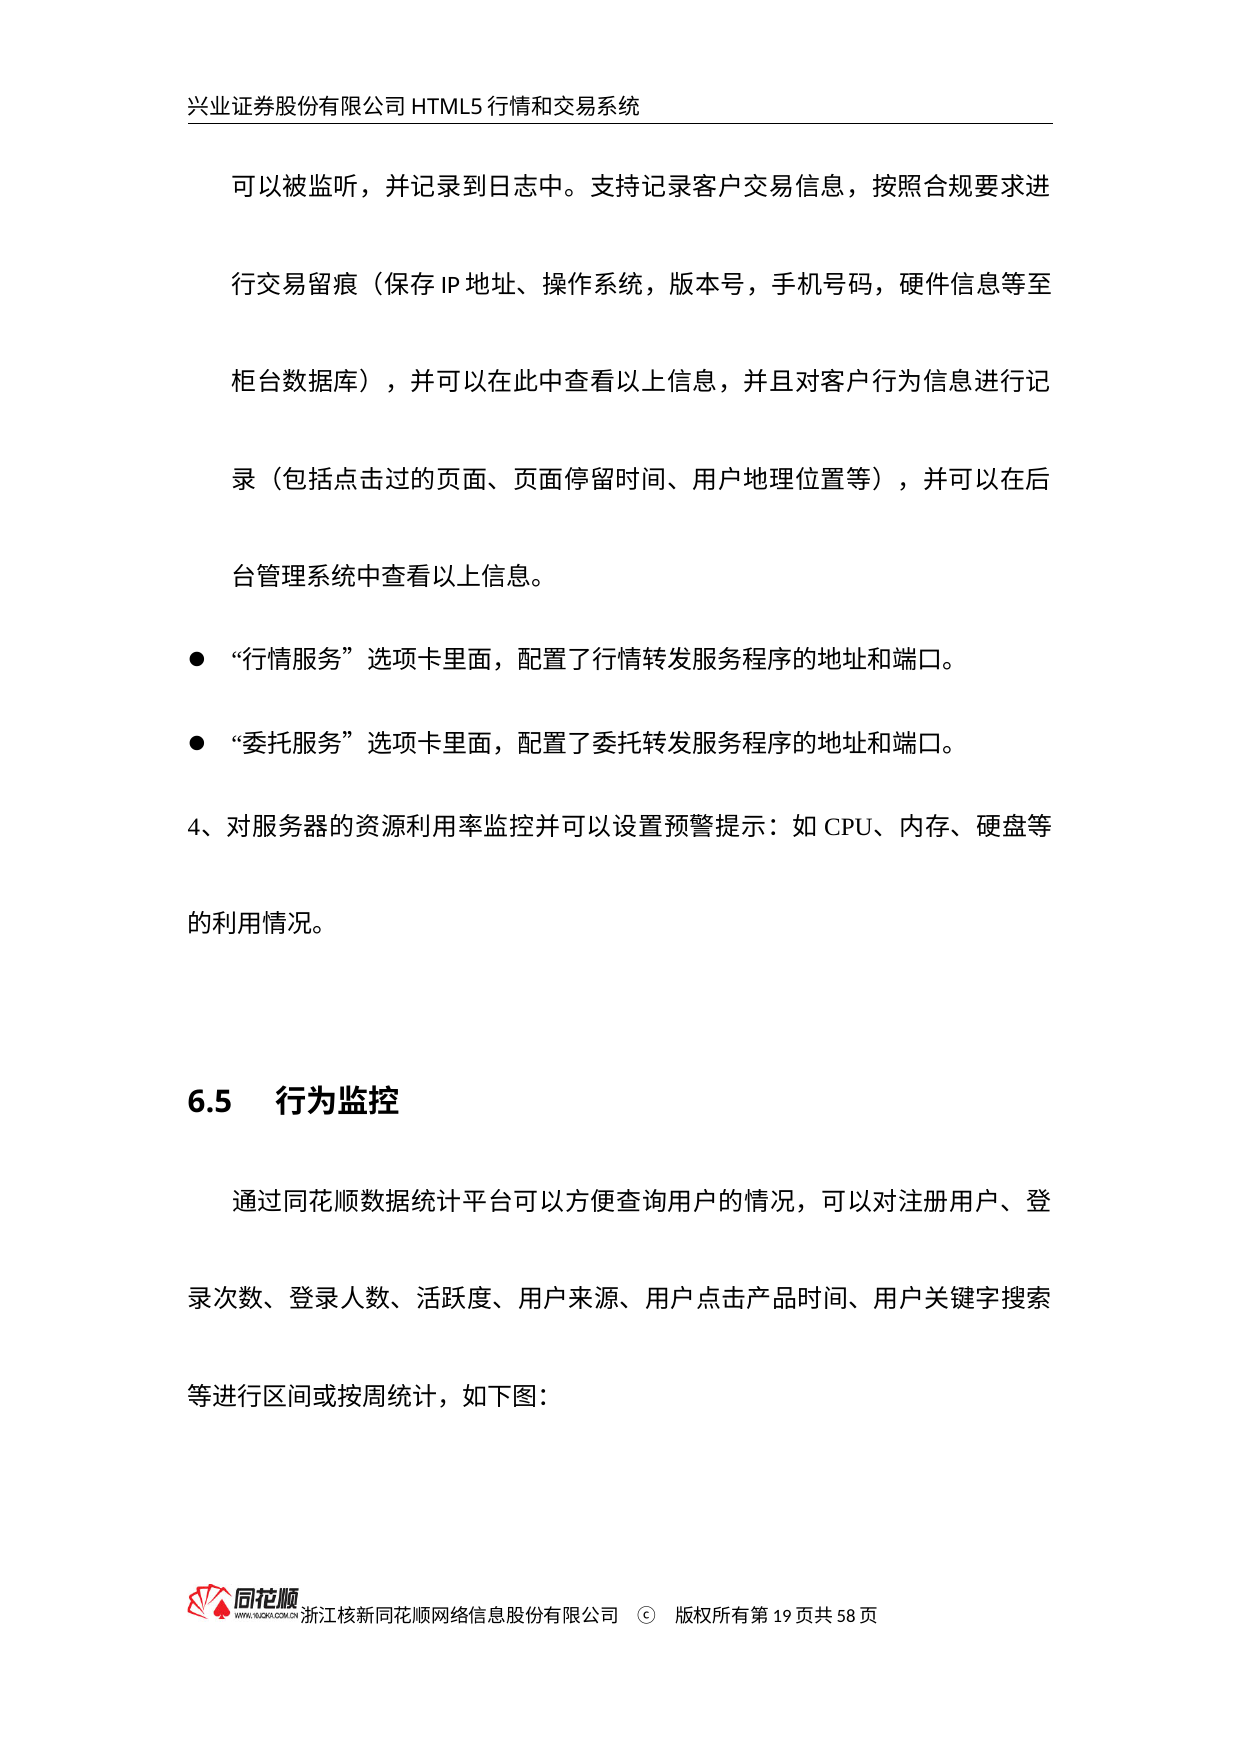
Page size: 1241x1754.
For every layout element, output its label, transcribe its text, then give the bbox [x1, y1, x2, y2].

list “行情服务”选项卡里面，配置了行情转发服务程序的地址和端口。 [187, 626, 1053, 691]
subtitle 行为监控 [187, 1067, 1053, 1132]
text 通过同花顺数据统计平台可以方便查询用户的情况，可以对注册用户、登录次数、登录人数、活跃度、用户来源、用户点击产品时间、用户关键字搜索等进行区间或按周统计，如下图： [187, 1167, 1053, 1427]
text 4、对服务器的资源利用率监控并可以设置预警提示：如CPU、内存、硬盘等的利用情况。 [187, 792, 1053, 954]
picture [187, 1584, 300, 1623]
list “委托服务”选项卡里面，配置了委托转发服务程序的地址和端口。 [187, 709, 1053, 774]
